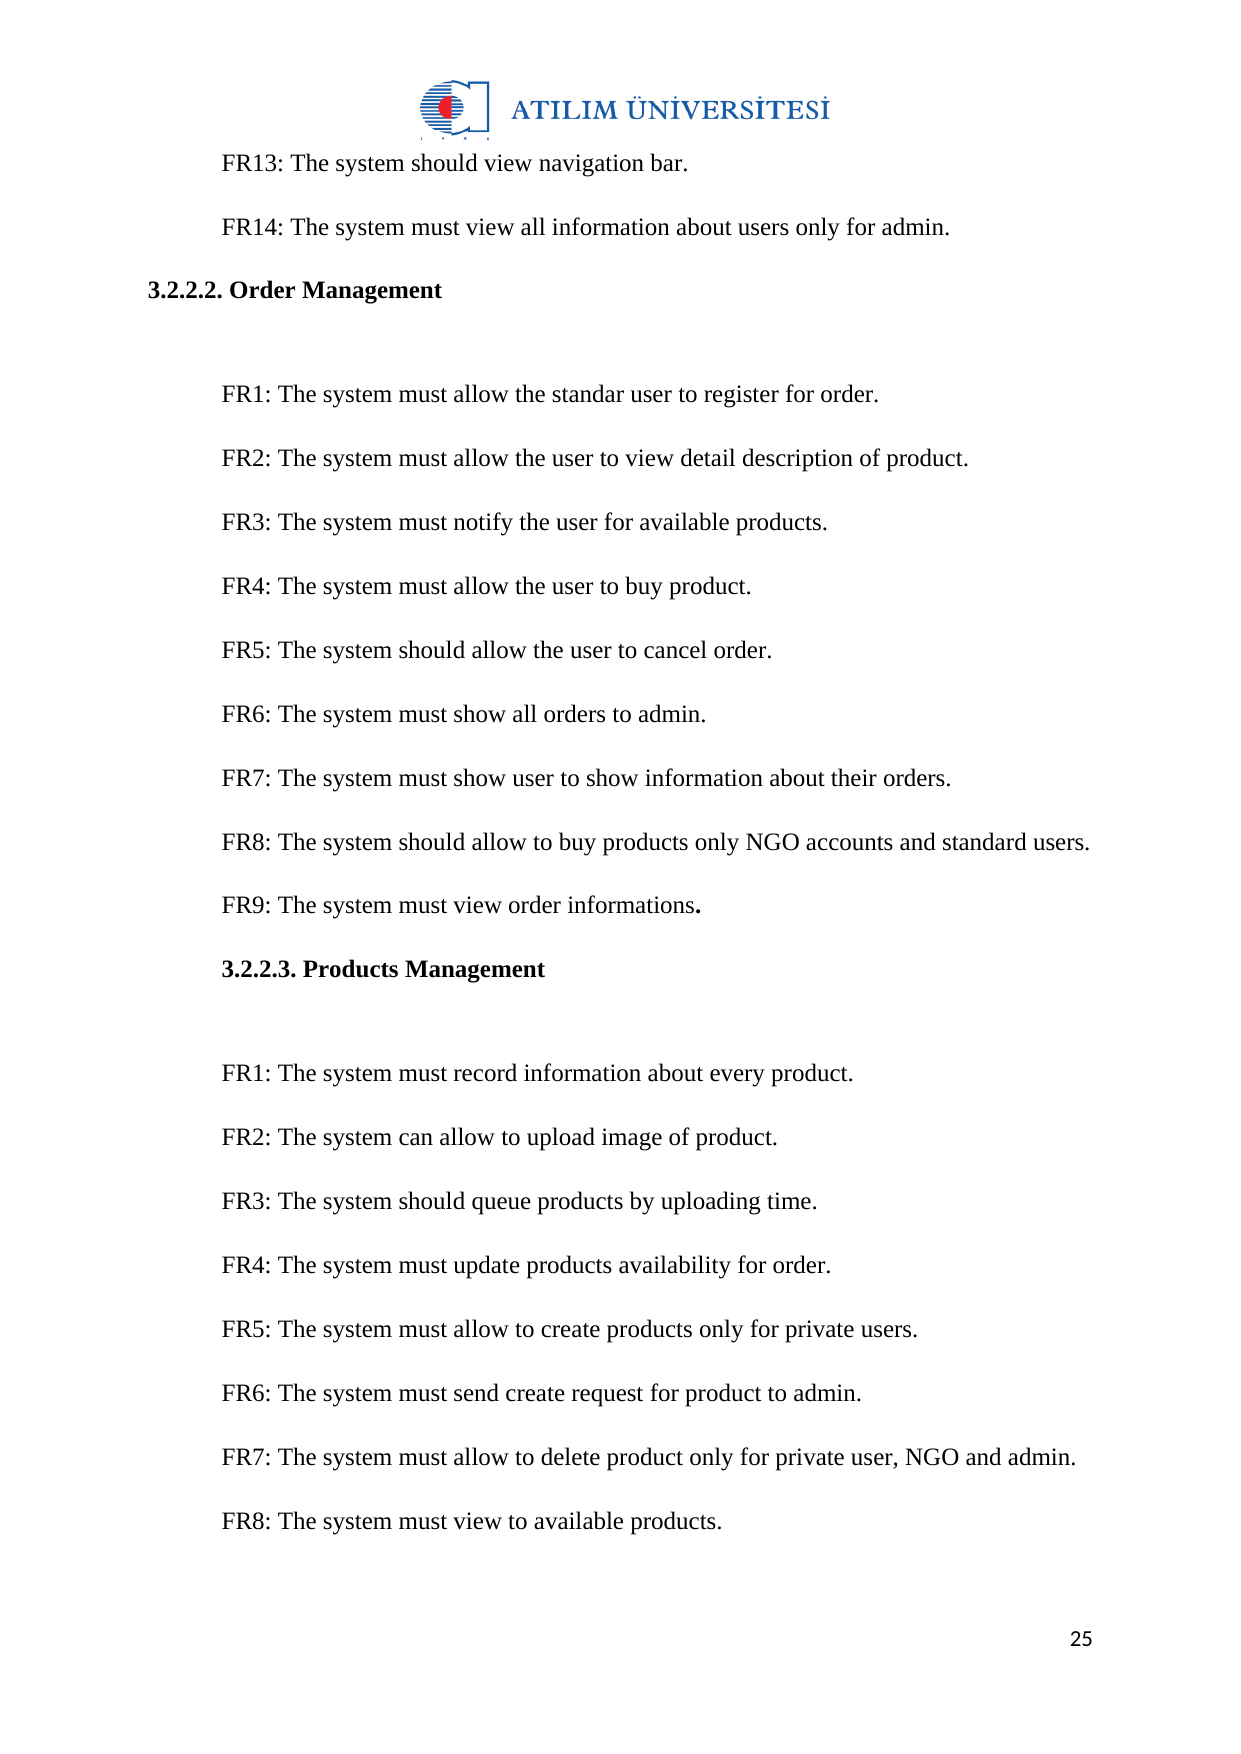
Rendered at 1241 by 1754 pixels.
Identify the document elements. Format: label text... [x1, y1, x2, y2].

text FR5: The system must allow to create products only for private users. [221, 1314, 1093, 1343]
text FR8: The system must view to available products. [221, 1506, 1093, 1534]
text FR4: The system must allow the user to buy product. [221, 571, 1093, 599]
subtitle 3.2.2.3. Products Management [148, 954, 1093, 983]
text FR13: The system should view navigation bar. [221, 148, 1093, 176]
text FR4: The system must update products availability for order. [221, 1250, 1093, 1279]
text FR2: The system must allow the user to view detail description of product. [221, 443, 1093, 472]
text FR7: The system must allow to delete product only for private user, NGO and admin. [221, 1442, 1093, 1471]
text FR1: The system must allow the standar user to register for order. [221, 379, 1093, 408]
text FR6: The system must send create request for product to admin. [221, 1378, 1093, 1407]
subtitle 3.2.2.2. Order Management [148, 276, 1093, 304]
text FR8: The system should allow to buy products only NGO accounts and standard users. [221, 827, 1093, 855]
text FR7: The system must show user to show information about their orders. [221, 763, 1093, 791]
text FR1: The system must record information about every product. [221, 1058, 1093, 1087]
text FR6: The system must show all orders to admin. [221, 699, 1093, 727]
text FR2: The system can allow to upload image of product. [221, 1122, 1093, 1151]
text FR3: The system should queue products by uploading time. [221, 1186, 1093, 1215]
text FR9: The system must view order informations. [221, 891, 1093, 919]
text FR14: The system must view all information about users only for admin. [221, 212, 1093, 240]
text FR3: The system must notify the user for available products. [221, 507, 1093, 536]
text FR5: The system should allow the user to cancel order. [221, 635, 1093, 663]
